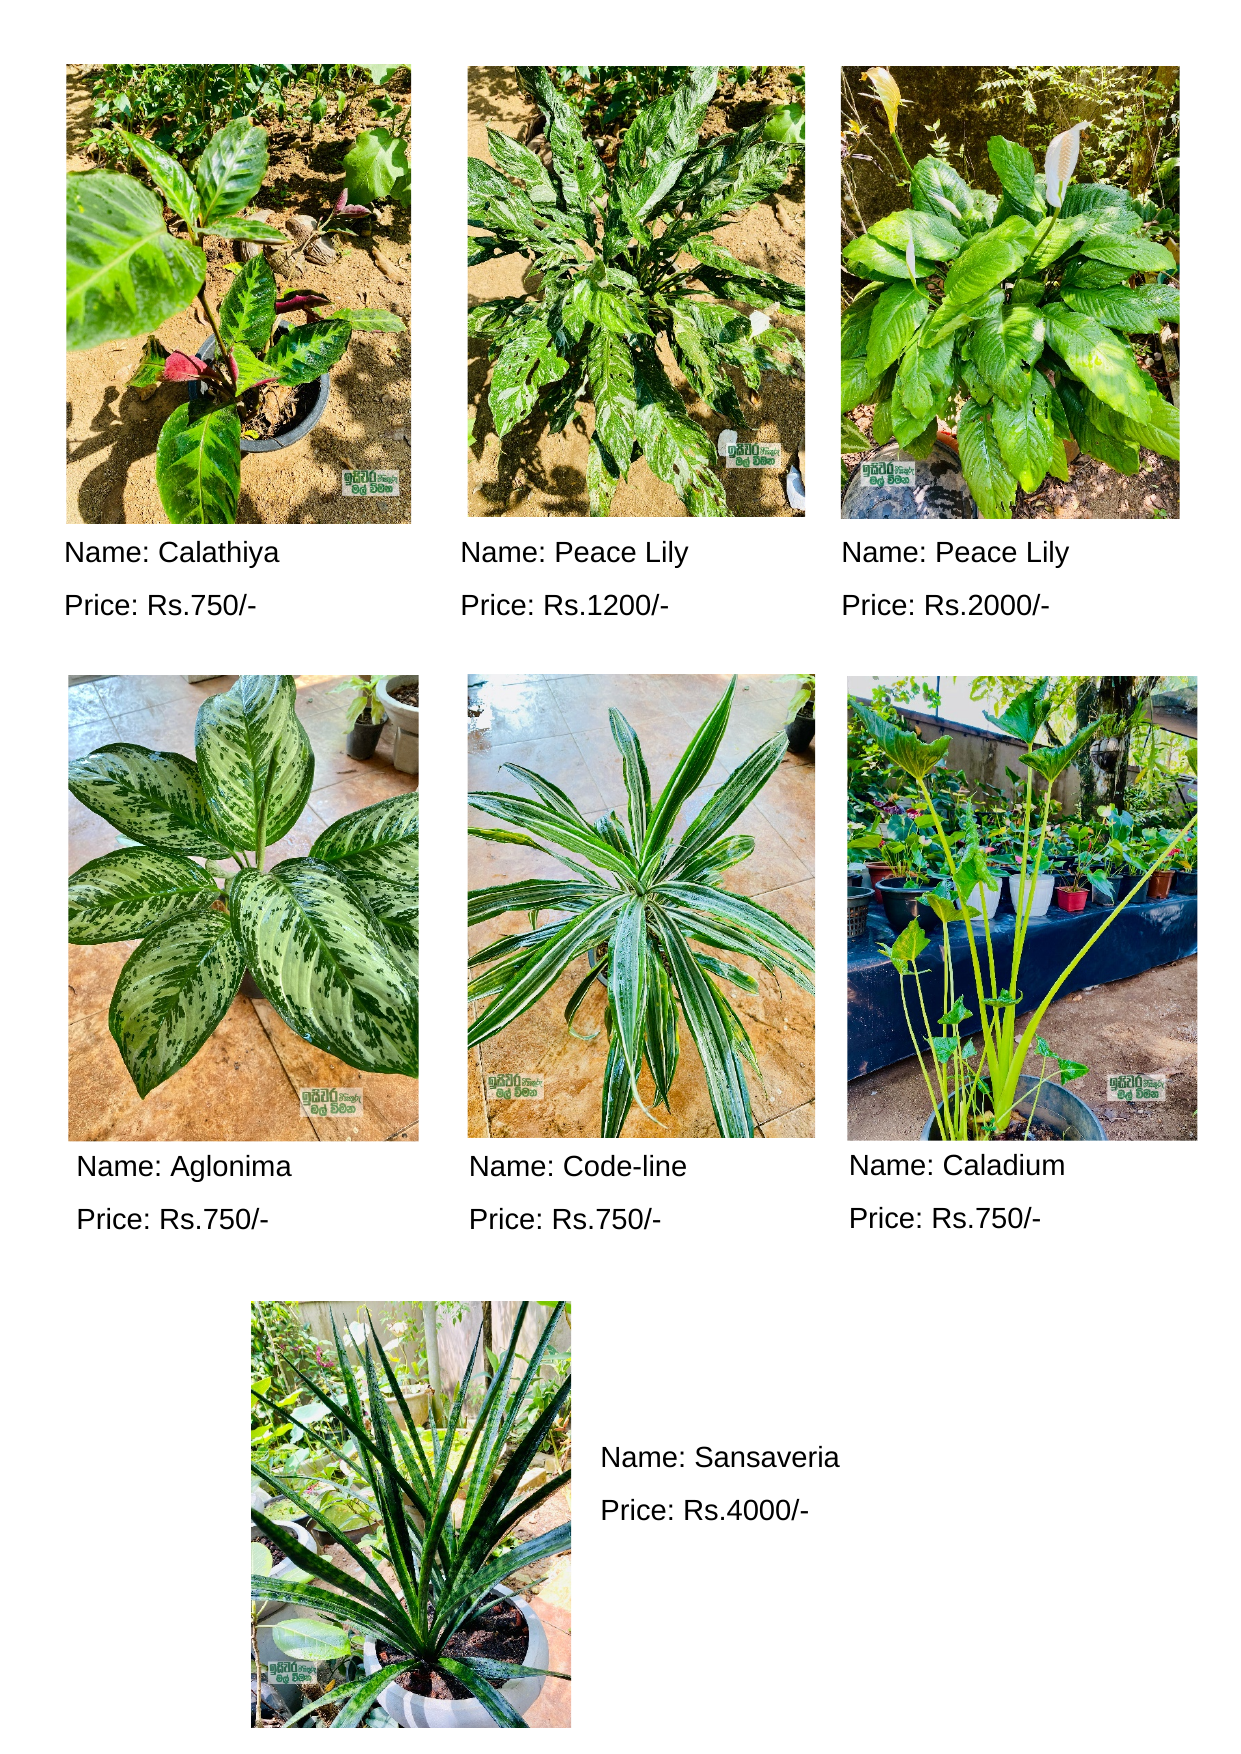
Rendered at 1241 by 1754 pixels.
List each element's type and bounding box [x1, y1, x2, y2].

picture [467, 674, 816, 1138]
picture [840, 66, 1180, 519]
picture [66, 64, 412, 524]
picture [467, 66, 805, 517]
picture [251, 1301, 572, 1728]
picture [847, 676, 1198, 1140]
picture [68, 675, 419, 1141]
